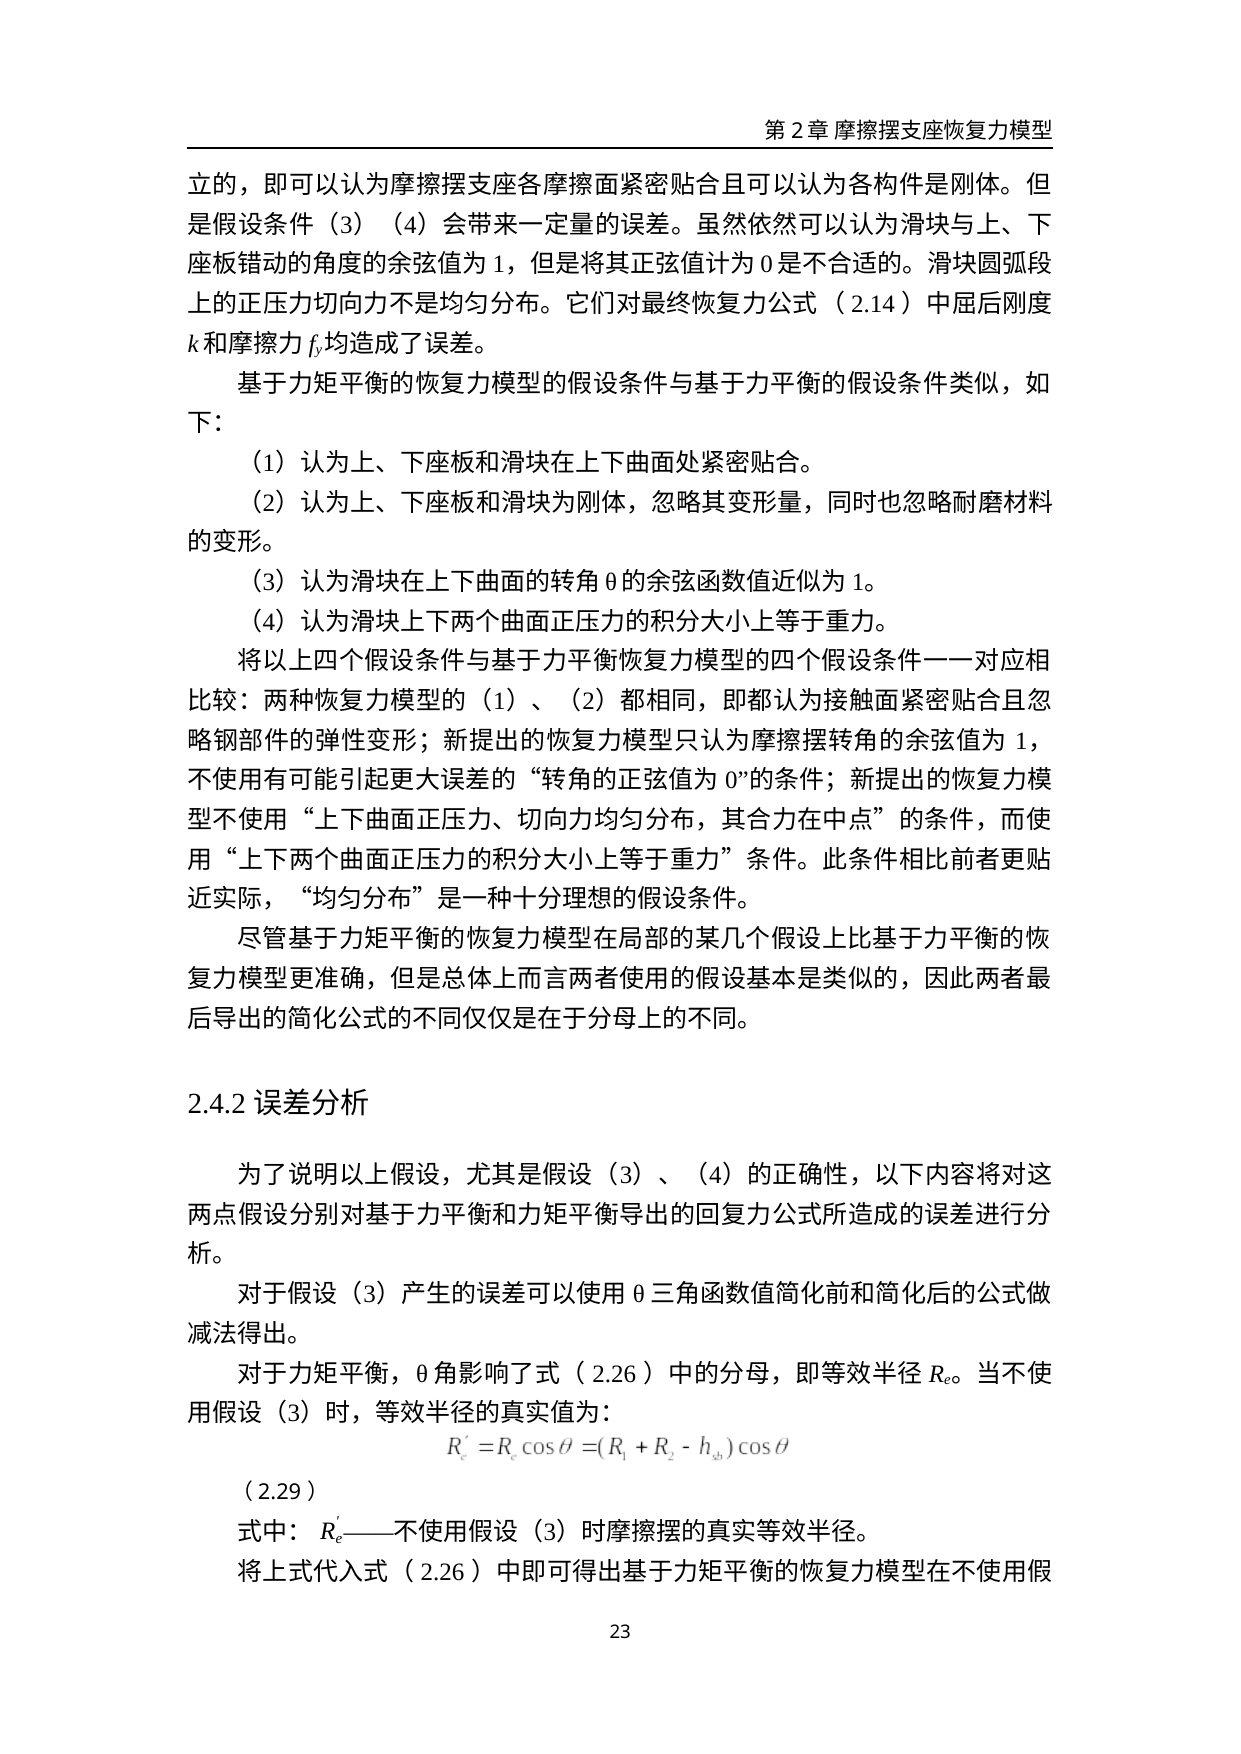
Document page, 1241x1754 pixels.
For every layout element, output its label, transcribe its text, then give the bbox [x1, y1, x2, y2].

text 基于力矩平衡的恢复力模型的假设条件与基于力平衡的假设条件类似，如下： [187, 361, 1053, 441]
text （3）认为滑块在上下曲面的转角θ的余弦函数值近似为1。 [187, 560, 1053, 599]
text 尽管基于力矩平衡的恢复力模型在局部的某几个假设上比基于力平衡的恢复力模型更准确，但是总体上而言两者使用的假设基本是类似的，因此两者最后导出的简化公式的不同仅仅是在于分母上的不同。 [187, 917, 1053, 1036]
text 对于力矩平衡，θ角影响了式（ 2.26 ）中的分母，即等效半径Re。当不使用假设（3）时，等效半径的真实值为： [187, 1351, 1053, 1431]
text （ 2.29 ） [187, 1470, 1053, 1510]
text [187, 163, 1053, 361]
text 对于假设（3）产生的误差可以使用θ三角函数值简化前和简化后的公式做减法得出。 [187, 1272, 1053, 1351]
text （1）认为上、下座板和滑块在上下曲面处紧密贴合。 [237, 441, 1053, 480]
subtitle 误差分析 [187, 1061, 1053, 1140]
text （2）认为上、下座板和滑块为刚体，忽略其变形量，同时也忽略耐磨材料的变形。 [187, 480, 1053, 560]
text （4）认为滑块上下两个曲面正压力的积分大小上等于重力。 [187, 599, 1053, 639]
text 将以上四个假设条件与基于力平衡恢复力模型的四个假设条件一一对应相比较：两种恢复力模型的（1）、（2）都相同，即都认为接触面紧密贴合且忽略钢部件的弹性变形；新提出的恢复力模型只认为摩擦摆转角的余弦值为1，不使用有可能引起更大误差的“转角的正弦值为0”的条件；新提出的恢复力模型不使用“上下曲面正压力、切向力均匀分布，其合力在中点”的条件，而使用“上下两个曲面正压力的积分大小上等于重力”条件。此条件相比前者更贴近实际，“均匀分布”是一种十分理想的假设条件。 [187, 639, 1053, 917]
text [187, 1550, 1053, 1589]
text 为了说明以上假设，尤其是假设（3）、（4）的正确性，以下内容将对这两点假设分别对基于力平衡和力矩平衡导出的回复力公式所造成的误差进行分析。 [187, 1153, 1053, 1272]
text 式中： ——不使用假设（3）时摩擦摆的真实等效半径。 [187, 1510, 1053, 1550]
